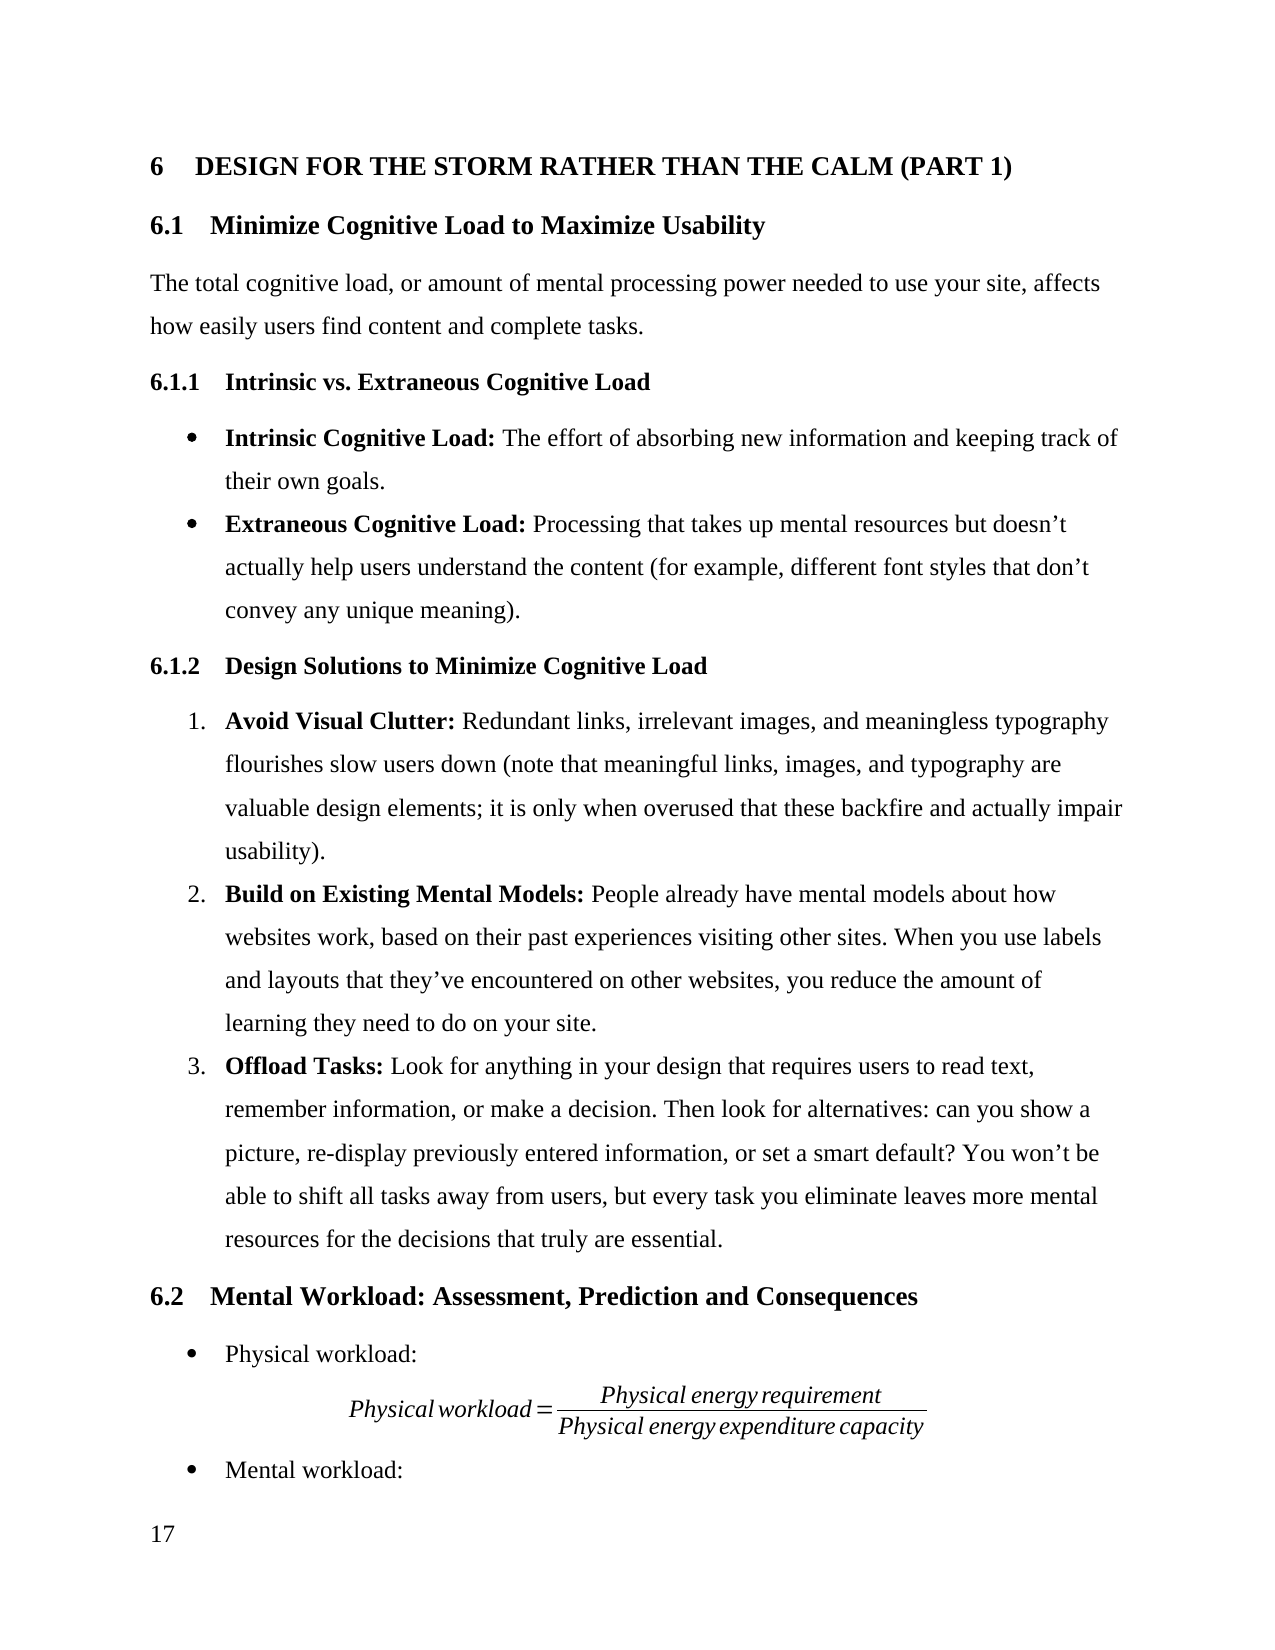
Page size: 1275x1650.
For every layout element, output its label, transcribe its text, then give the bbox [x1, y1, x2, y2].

text The total cognitive load, or amount of mental processing power needed to use your site, affects how easily users find content and complete tasks. [150, 268, 1125, 340]
subtitle Minimize Cognitive Load to Maximize Usability [150, 209, 1125, 240]
subtitle Mental Workload: Assessment, Prediction and Consequences [150, 1279, 1125, 1311]
subtitle Design Solutions to Minimize Cognitive Load [150, 651, 1125, 679]
list Extraneous Cognitive Load: Processing that takes up mental resources but doesn’t actually help users understand the content (for example, different font styles that don’t convey any unique meaning). [187, 509, 1125, 624]
list Mental workload: [187, 1455, 1125, 1484]
list Offload Tasks: Look for anything in your design that requires users to read text, remember information, or make a decision. Then look for alternatives: can you show a picture, re-display previously entered information, or set a smart default? You won’t be able to shift all tasks away from users, but every task you eliminate leaves more mental resources for the decisions that truly are essential. [187, 1051, 1125, 1253]
list Physical workload: [187, 1339, 1125, 1367]
subtitle Intrinsic vs. Extraneous Cognitive Load [150, 367, 1125, 396]
list Intrinsic Cognitive Load: The effort of absorbing new information and keeping track of their own goals. [187, 423, 1125, 494]
list Avoid Visual Clutter: Redundant links, irrelevant images, and meaningless typography flourishes slow users down (note that meaningful links, images, and typography are valuable design elements; it is only when overused that these backfire and actually impair usability). [187, 706, 1125, 864]
subtitle Design for the Storm Rather Than the Calm (Part 1) [150, 150, 1125, 181]
list Build on Existing Mental Models: People already have mental models about how websites work, based on their past experiences visiting other sites. When you use labels and layouts that they’ve encountered on other websites, you reduce the amount of learning they need to do on your site. [187, 879, 1125, 1037]
